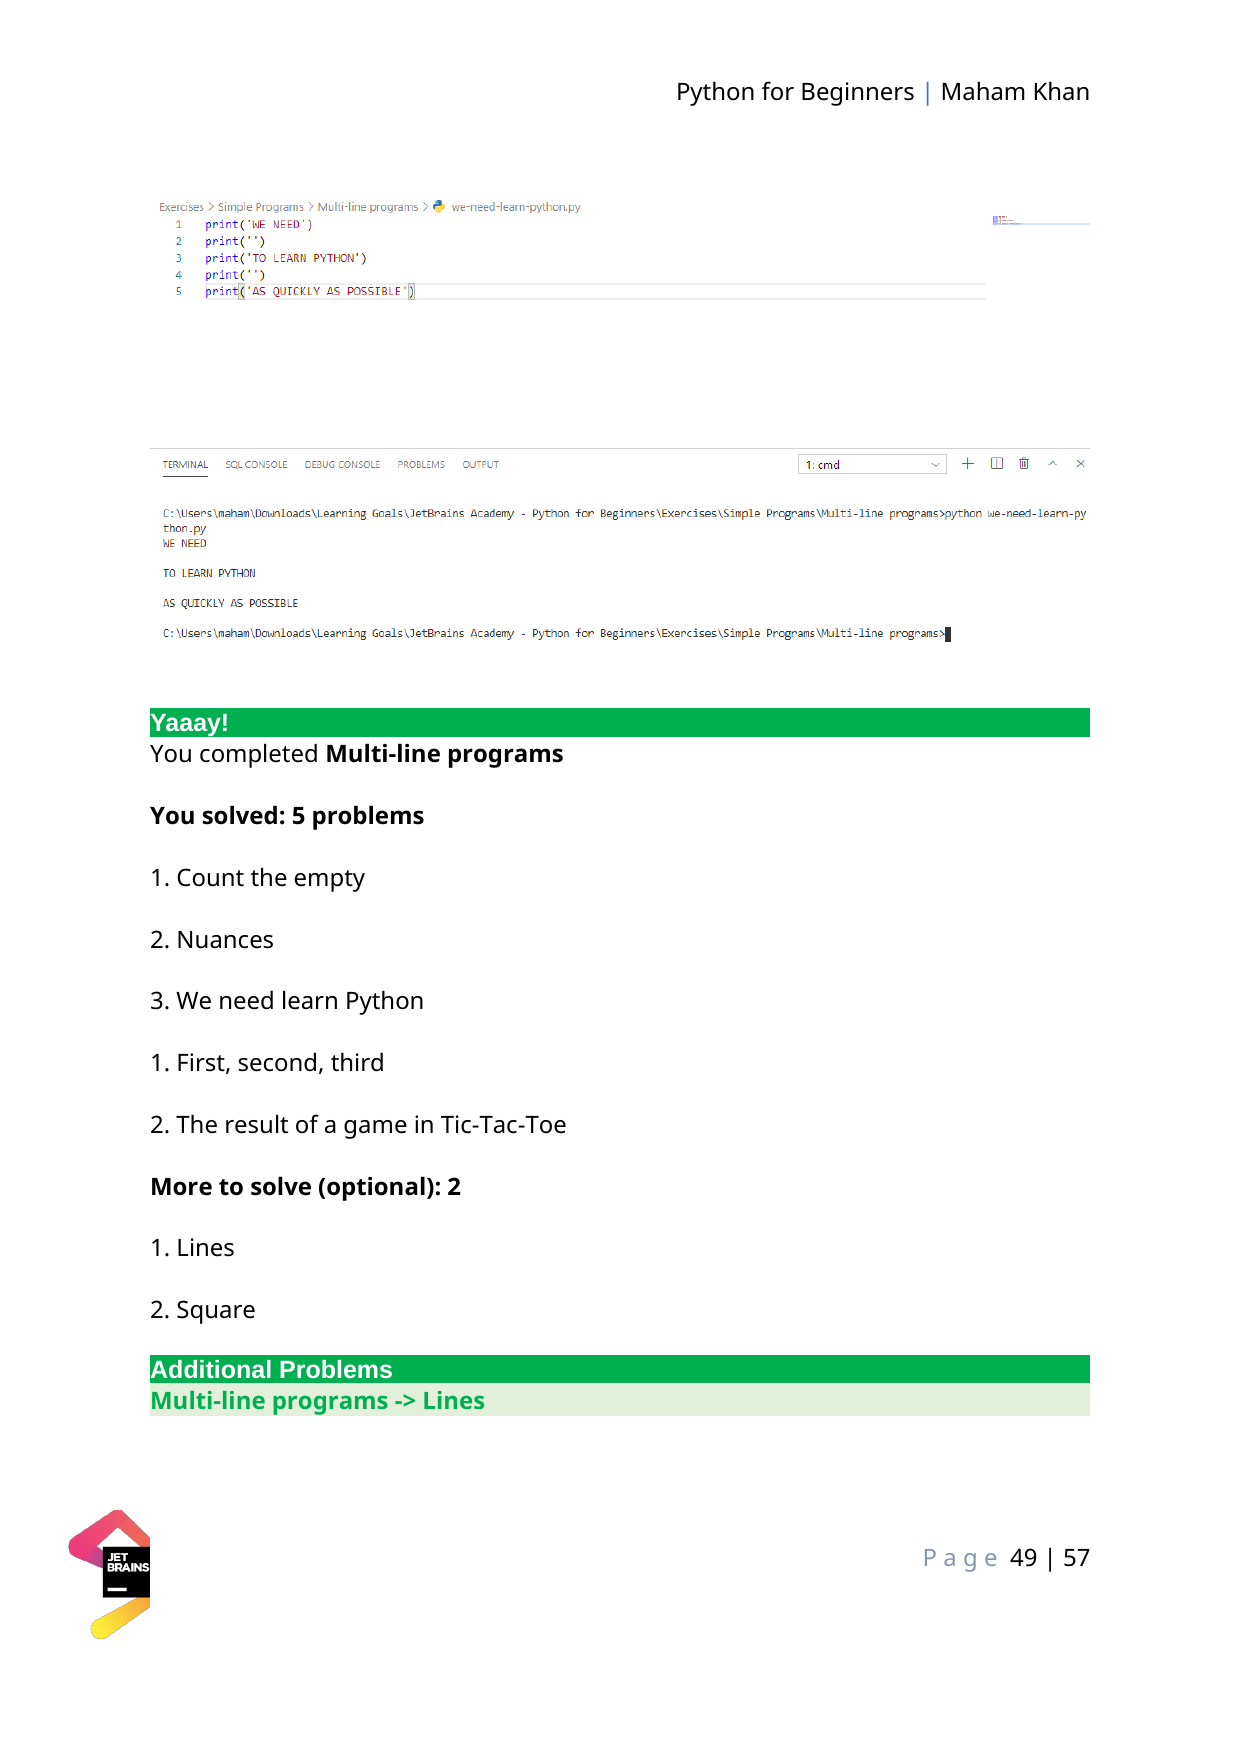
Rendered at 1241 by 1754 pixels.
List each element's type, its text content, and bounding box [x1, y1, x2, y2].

text 1. Count the empty [150, 861, 1090, 893]
subtitle Yaaay! [150, 708, 1090, 737]
subtitle Multi-line programs -> Lines [150, 1383, 1090, 1416]
text You completed Multi-line programs [150, 737, 1090, 770]
text 1. First, second, third [150, 1046, 1090, 1078]
picture [63, 1510, 193, 1639]
text You solved: 5 problems [150, 799, 1090, 831]
text 1. Lines [150, 1231, 1090, 1264]
text 3. We need learn Python [150, 984, 1090, 1017]
subtitle Additional Problems [150, 1355, 1090, 1383]
text More to solve (optional): 2 [150, 1169, 1090, 1202]
text 2. The result of a game in Tic-Tac-Toe [150, 1108, 1090, 1140]
text 2. Square [150, 1293, 1090, 1326]
text 2. Nuances [150, 922, 1090, 955]
picture [150, 198, 1091, 680]
